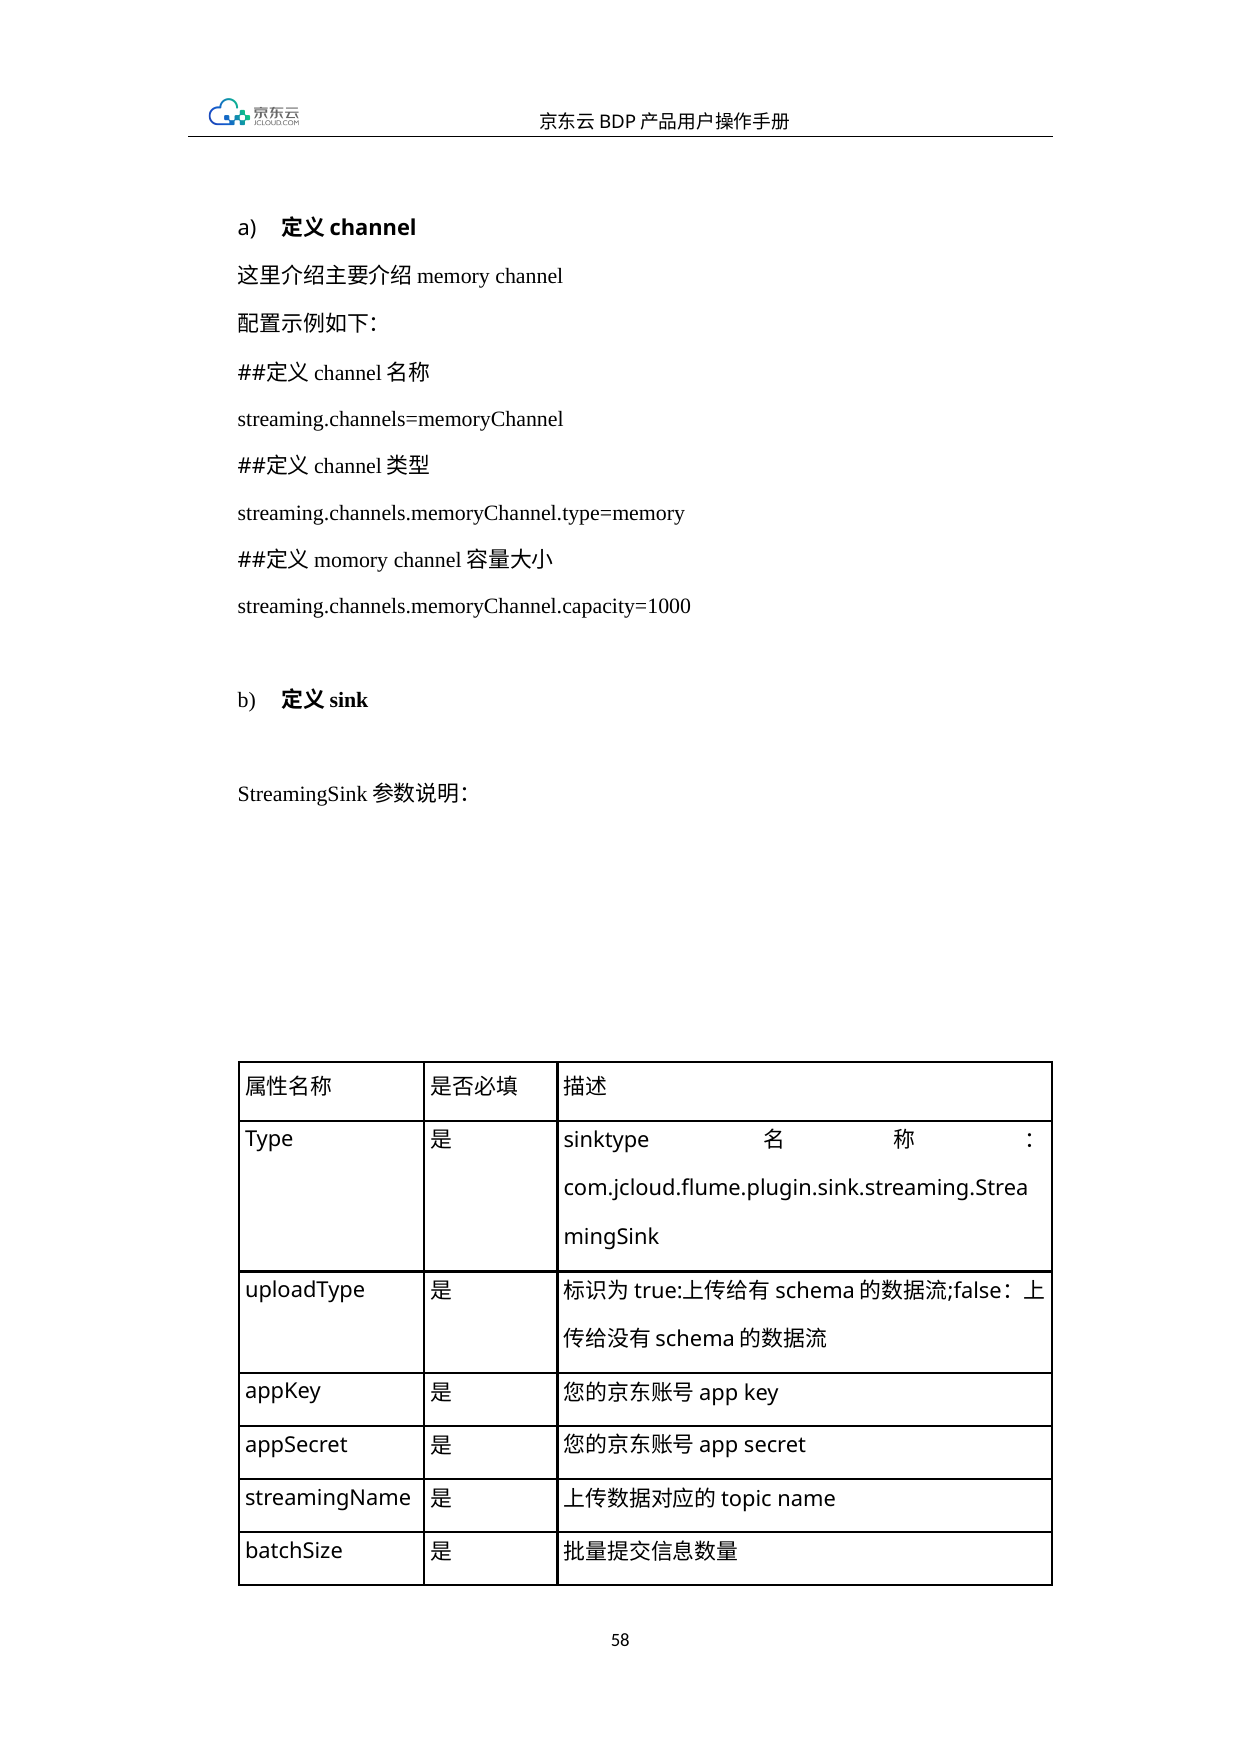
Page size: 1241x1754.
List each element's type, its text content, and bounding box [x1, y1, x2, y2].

table_cell 是 [425, 1480, 556, 1531]
table_cell batchSize [240, 1533, 423, 1584]
table_cell 上传数据对应的topic name [559, 1480, 1051, 1531]
table_cell uploadType [240, 1273, 423, 1372]
text ##定义channel名称 [187, 354, 1053, 387]
text ##定义momory channel容量大小 [187, 541, 1053, 574]
table_cell Type [240, 1122, 423, 1270]
table_cell appSecret [240, 1427, 423, 1478]
table_cell sinktype名称：com.jcloud.flume.plugin.sink.streaming.StreamingSink [559, 1122, 1051, 1270]
table_cell 批量提交信息数量 [559, 1533, 1051, 1584]
table_cell 是 [425, 1427, 556, 1478]
table_cell streamingName [240, 1480, 423, 1531]
list 定义channel [237, 209, 1053, 242]
text ##定义channel类型 [187, 448, 1053, 480]
picture [187, 88, 340, 129]
table_cell 您的京东账号app key [559, 1374, 1051, 1425]
table_header 是否必填 [425, 1063, 556, 1120]
table_cell 是 [425, 1374, 556, 1425]
text streaming.channels=memoryChannel [187, 403, 1053, 435]
table_cell 是 [425, 1533, 556, 1584]
text StreamingSink参数说明： [187, 776, 1053, 808]
text streaming.channels.memoryChannel.type=memory [187, 496, 1053, 529]
table_cell 是 [425, 1273, 556, 1372]
table_cell appKey [240, 1374, 423, 1425]
text 配置示例如下： [187, 306, 1053, 338]
table_header 属性名称 [240, 1063, 423, 1120]
list 定义sink [237, 682, 1053, 714]
table_cell 标识为true:上传给有schema的数据流;false：上传给没有schema的数据流 [559, 1273, 1051, 1372]
table_header 描述 [559, 1063, 1051, 1120]
text 这里介绍主要介绍memory channel [187, 258, 1053, 290]
table_cell 是 [425, 1122, 556, 1270]
text streaming.channels.memoryChannel.capacity=1000 [187, 589, 1053, 622]
table_cell 您的京东账号app secret [559, 1427, 1051, 1478]
